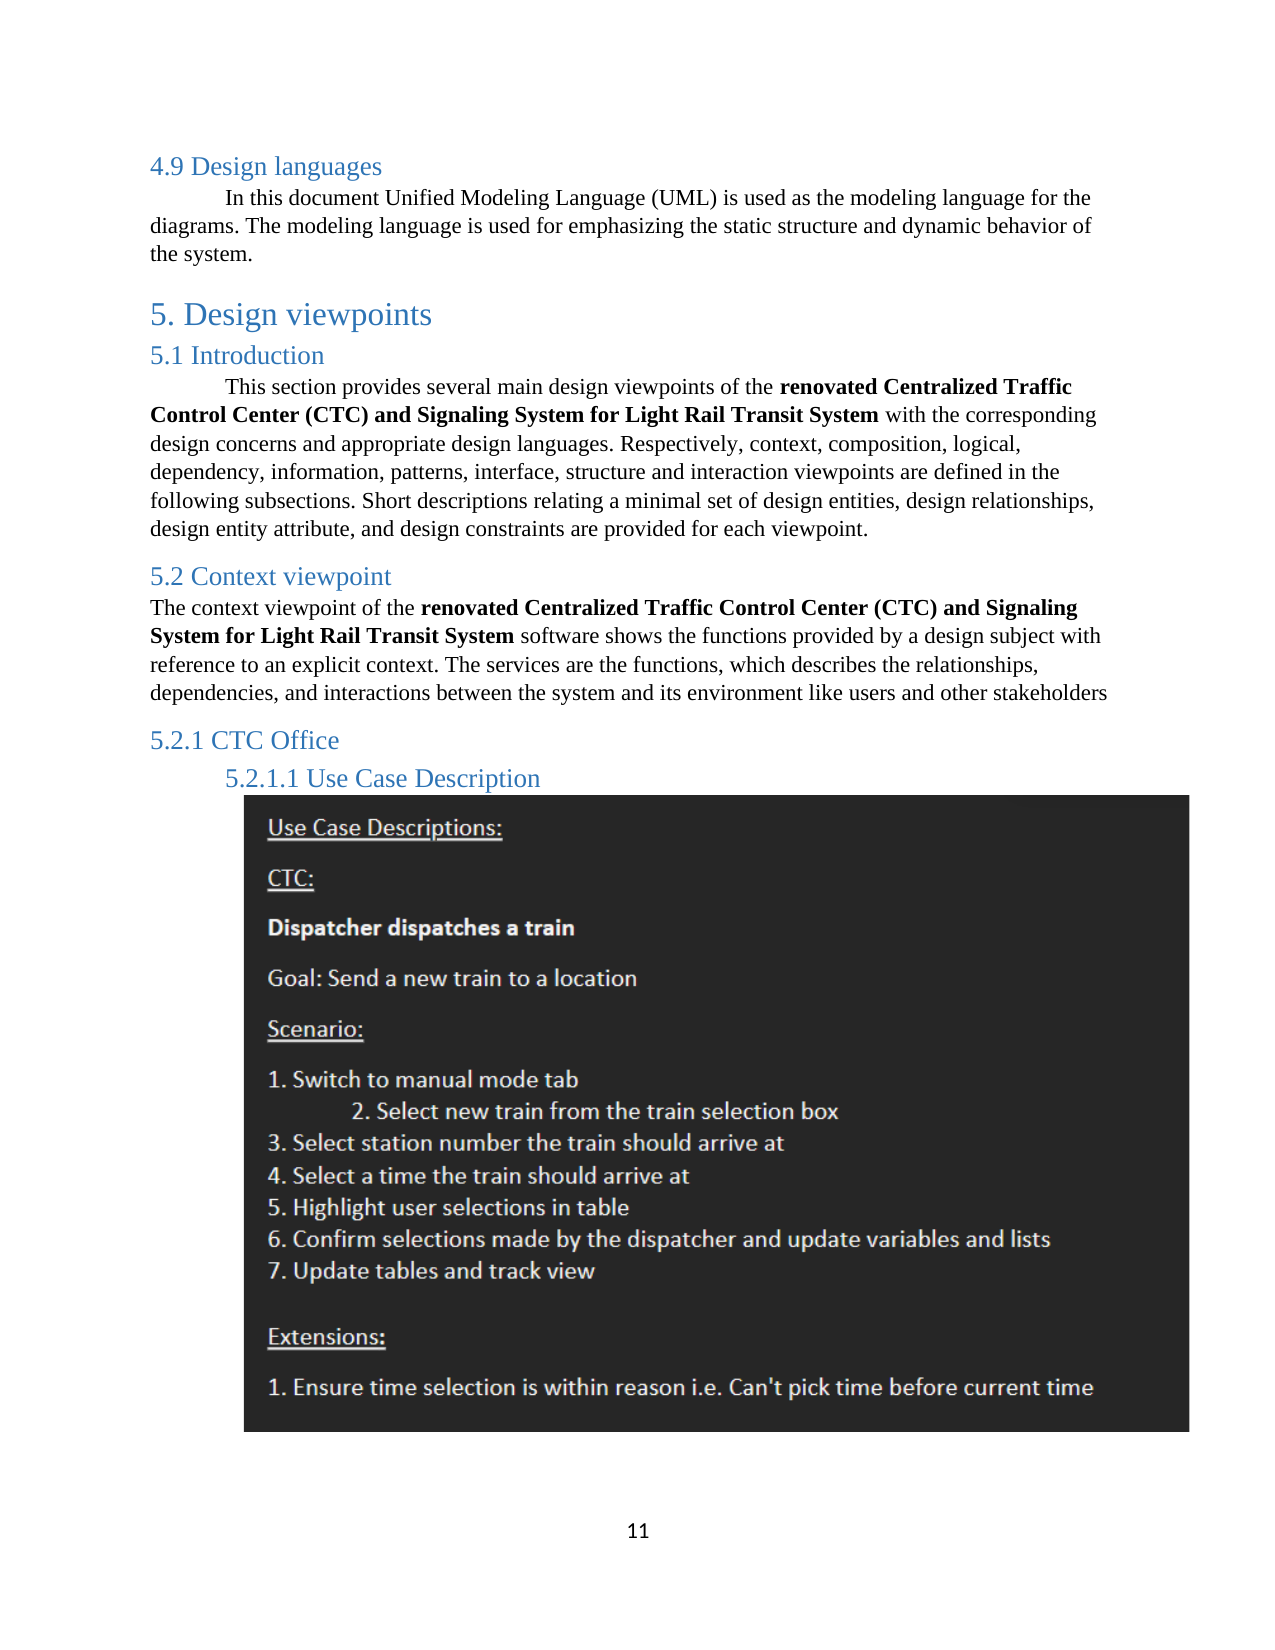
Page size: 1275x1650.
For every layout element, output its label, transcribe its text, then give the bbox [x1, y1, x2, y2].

text In this document Unified Modeling Language (UML) is used as the modeling language for the diagrams. The modeling language is used for emphasizing the static structure and dynamic behavior of the system. [150, 183, 1125, 267]
subtitle 5.2 Context viewpoint [150, 560, 1125, 591]
subtitle 5.2.1.1 Use Case Description [150, 762, 1125, 793]
subtitle 5.2.1 CTC Office [150, 724, 1125, 755]
subtitle 5.1 Introduction [150, 339, 1125, 371]
subtitle 4.9 Design languages [150, 150, 1125, 181]
subtitle 5. Design viewpoints [150, 294, 1125, 332]
text The context viewpoint of the renovated Centralized Traffic Control Center (CTC) and Signaling System for Light Rail Transit System software shows the functions provided by a design subject with reference to an explicit context. The services are the functions, which describes the relationships, dependencies, and interactions between the system and its environment like users and other stakeholders [150, 594, 1125, 705]
text This section provides several main design viewpoints of the renovated Centralized Traffic Control Center (CTC) and Signaling System for Light Rail Transit System with the corresponding design concerns and appropriate design languages. Respectively, context, composition, logical, dependency, information, patterns, interface, structure and interaction viewpoints are defined in the following subsections. Short descriptions relating a minimal set of design entities, design relationships, design entity attribute, and design constraints are provided for each viewpoint. [150, 373, 1125, 541]
